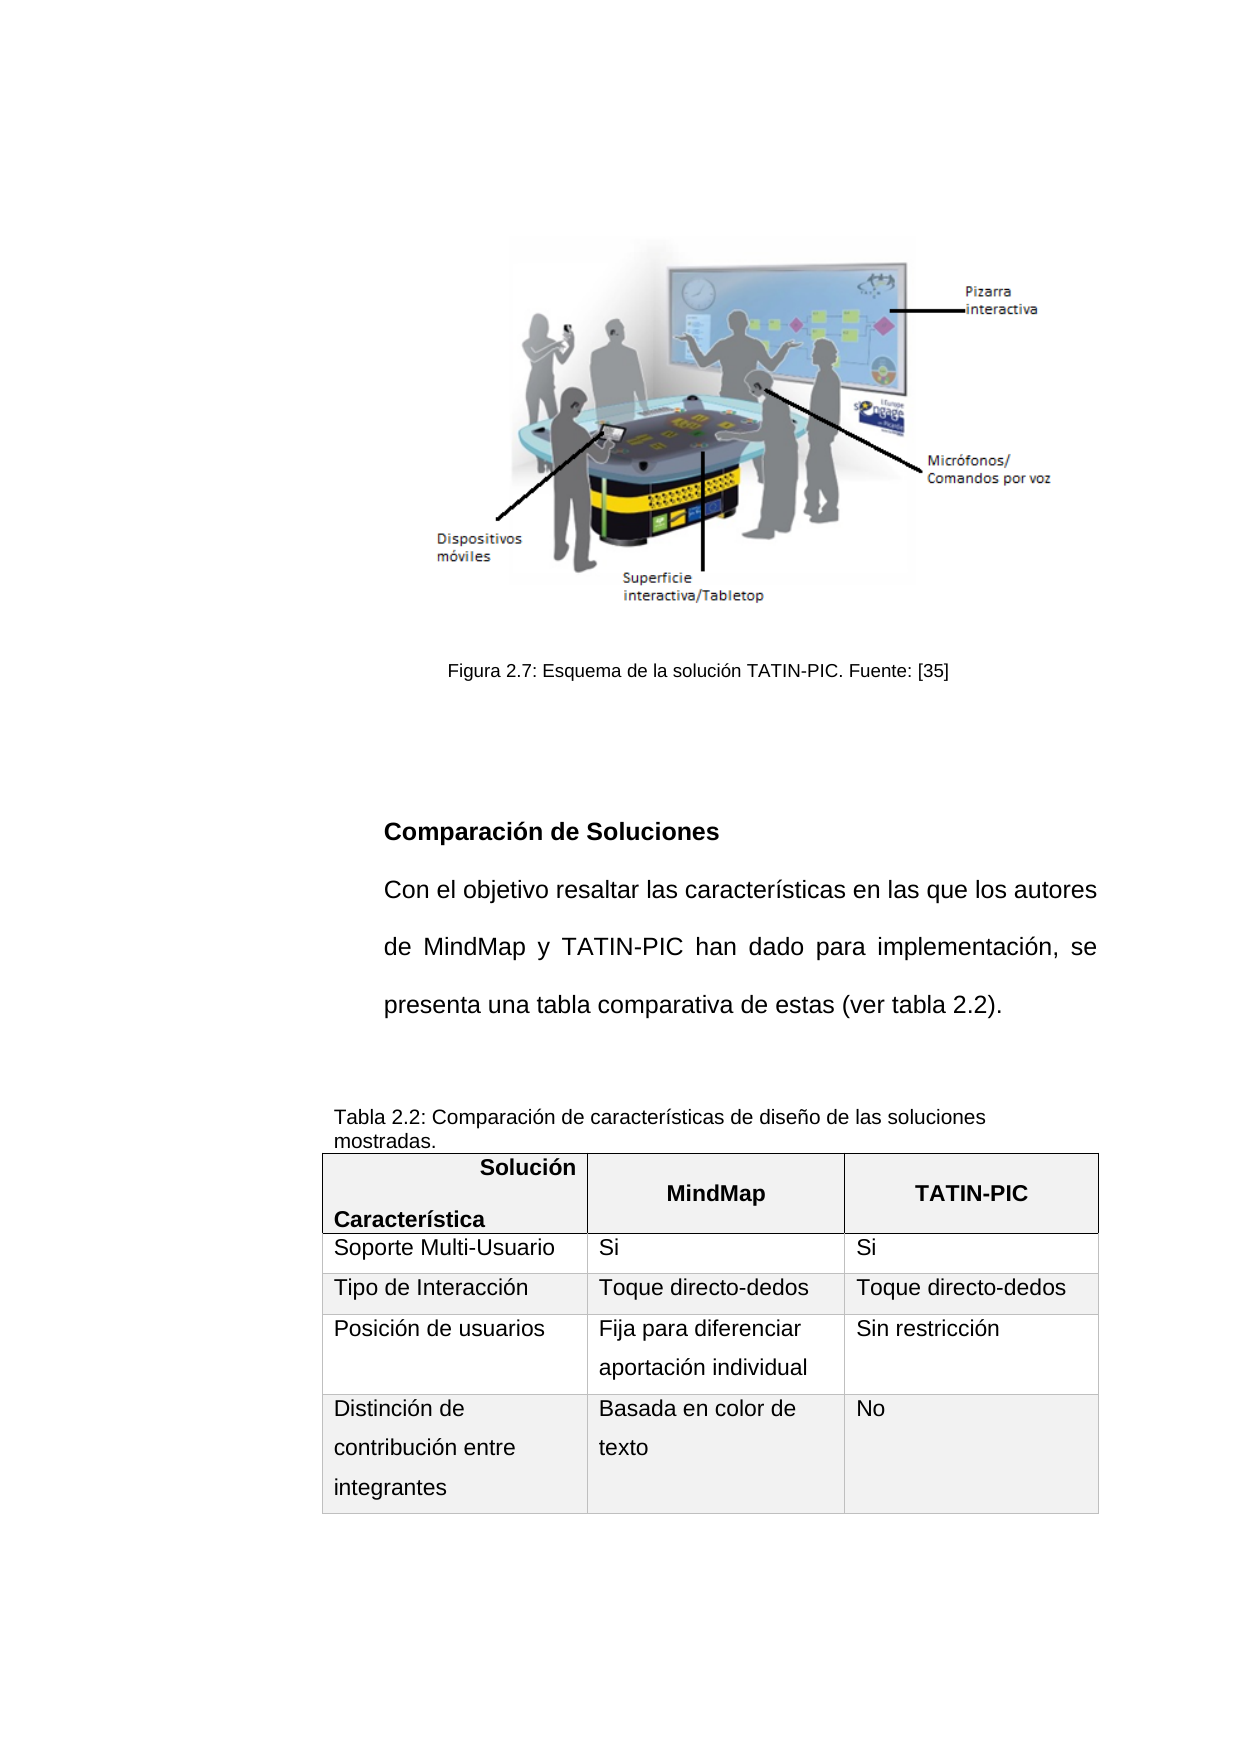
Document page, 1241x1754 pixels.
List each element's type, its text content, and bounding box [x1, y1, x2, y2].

table_cell MindMap [588, 1154, 844, 1233]
text Figura 2.7: Esquema de la solución TATIN-PIC. Fuente: [35] [298, 660, 1098, 681]
table_cell Distinción de contribución entre integrantes [323, 1395, 587, 1513]
table_cell Toque directo-dedos [845, 1274, 1098, 1314]
table_cell Basada en color de texto [588, 1395, 844, 1513]
text Con el objetivo resaltar las características en las que los autores de MindMap y TATIN-PIC han dado para implementación, se presenta una tabla comparativa de estas (ver tabla 2.2). [384, 874, 1098, 1018]
table_cell Tipo de Interacción [323, 1274, 587, 1314]
table_cell Toque directo-dedos [588, 1274, 844, 1314]
table_cell TATIN-PIC [845, 1154, 1098, 1233]
table_cell Fija para diferenciar aportación individual [588, 1315, 844, 1394]
table_cell No [845, 1395, 1098, 1513]
table_cell Posición de usuarios [323, 1315, 587, 1394]
table_cell Si [845, 1234, 1098, 1273]
table_cell Solución Característica [323, 1154, 587, 1233]
table_cell Sin restricción [845, 1315, 1098, 1394]
table_cell Si [588, 1234, 844, 1273]
text Comparación de Soluciones [384, 817, 1098, 846]
table_cell Soporte Multi-Usuario [323, 1234, 587, 1273]
picture [423, 236, 1056, 627]
table_header Tabla 2.2: Comparación de características de diseño de las soluciones mostradas. [322, 1105, 1098, 1152]
